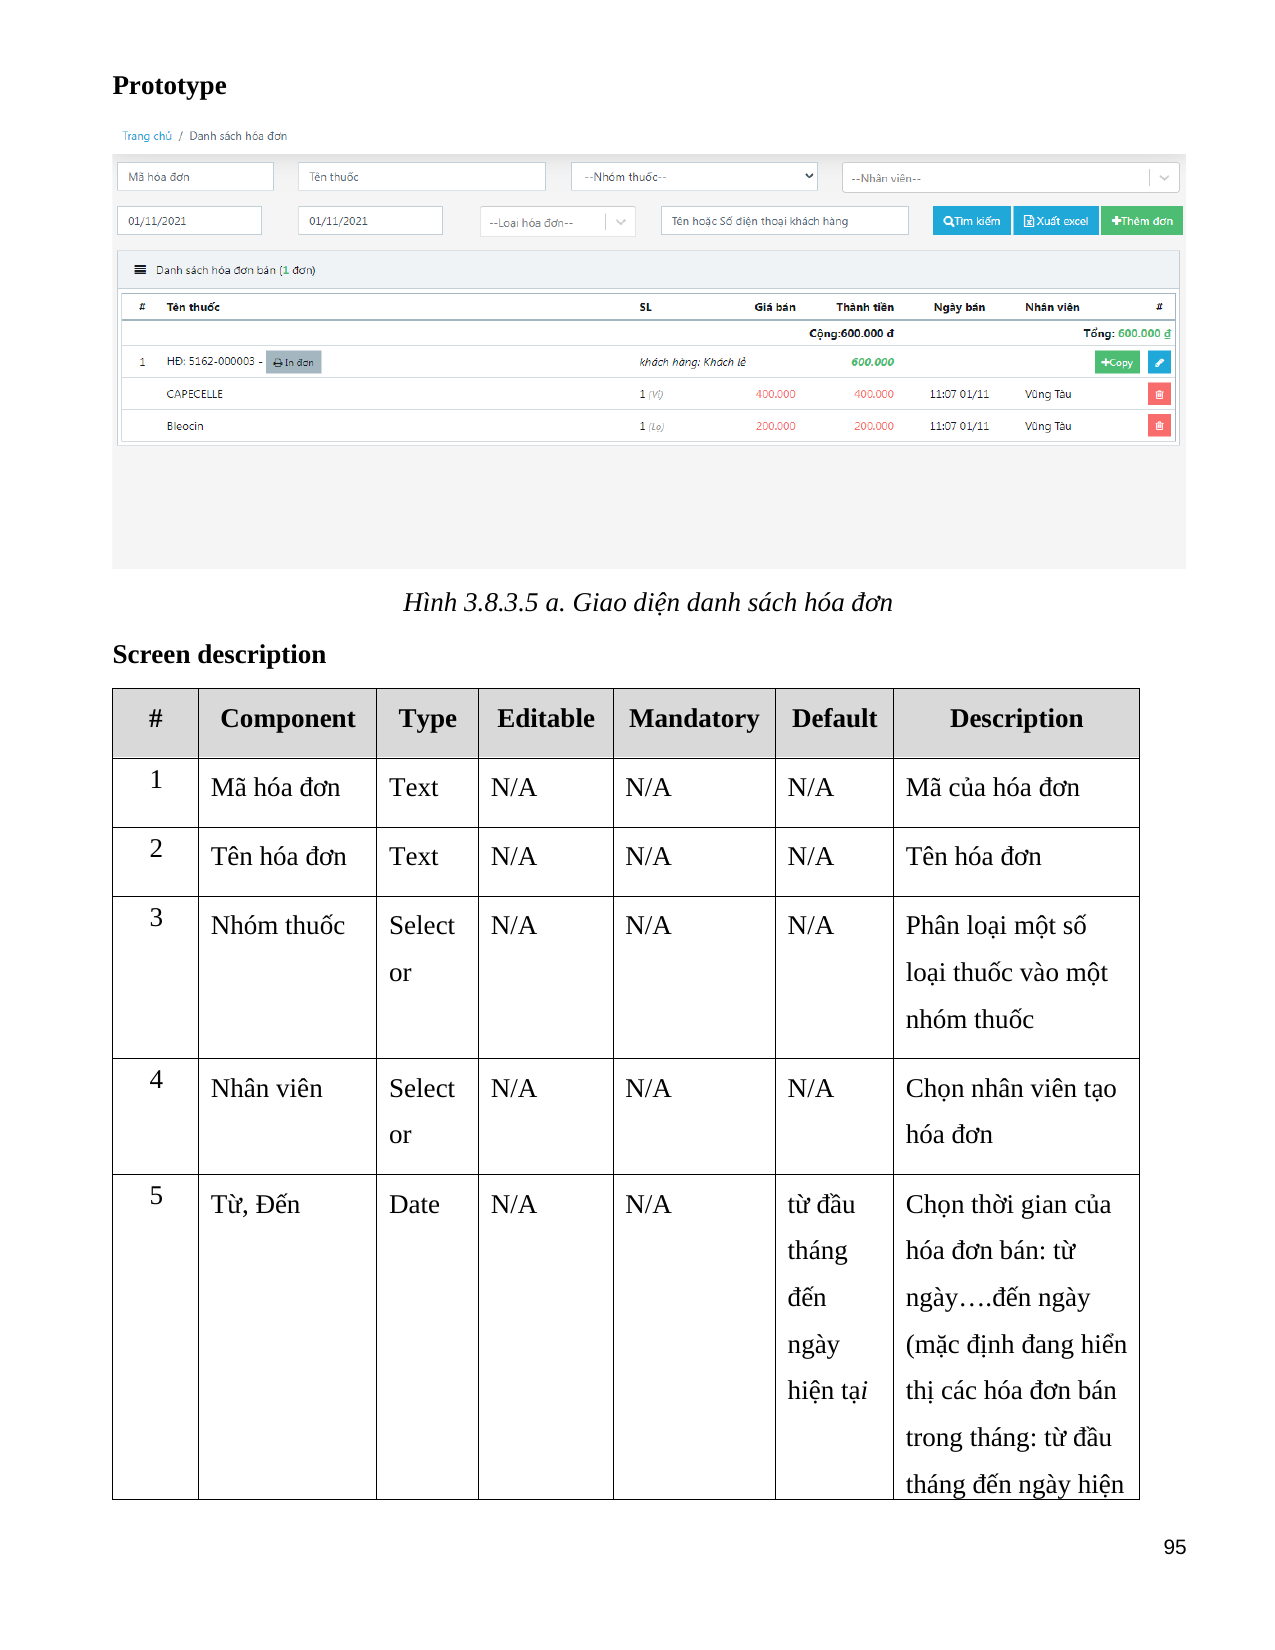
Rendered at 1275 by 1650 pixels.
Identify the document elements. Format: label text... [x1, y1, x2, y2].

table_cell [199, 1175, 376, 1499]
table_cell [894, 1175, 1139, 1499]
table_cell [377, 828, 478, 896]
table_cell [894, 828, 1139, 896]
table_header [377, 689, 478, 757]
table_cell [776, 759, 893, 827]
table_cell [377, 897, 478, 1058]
text Screen description [112, 638, 1186, 669]
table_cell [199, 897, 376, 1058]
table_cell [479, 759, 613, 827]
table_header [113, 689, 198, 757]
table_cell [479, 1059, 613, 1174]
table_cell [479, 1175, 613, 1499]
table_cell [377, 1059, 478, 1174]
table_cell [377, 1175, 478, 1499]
picture [112, 118, 1187, 569]
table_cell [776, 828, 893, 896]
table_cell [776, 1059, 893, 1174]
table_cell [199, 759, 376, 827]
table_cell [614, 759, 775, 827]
text Hình 3.8.3.5 a. Giao diện danh sách hóa đơn [112, 586, 1186, 618]
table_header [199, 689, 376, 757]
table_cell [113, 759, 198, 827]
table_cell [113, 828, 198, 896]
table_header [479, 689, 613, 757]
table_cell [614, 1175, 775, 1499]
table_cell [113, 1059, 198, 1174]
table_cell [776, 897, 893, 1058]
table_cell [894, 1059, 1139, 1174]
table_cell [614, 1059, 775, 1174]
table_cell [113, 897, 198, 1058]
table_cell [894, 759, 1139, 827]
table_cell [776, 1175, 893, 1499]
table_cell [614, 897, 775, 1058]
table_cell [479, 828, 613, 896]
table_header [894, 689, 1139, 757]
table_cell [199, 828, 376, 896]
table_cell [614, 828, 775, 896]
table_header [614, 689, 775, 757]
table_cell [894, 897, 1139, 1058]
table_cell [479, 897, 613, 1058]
text Prototype [112, 69, 1186, 100]
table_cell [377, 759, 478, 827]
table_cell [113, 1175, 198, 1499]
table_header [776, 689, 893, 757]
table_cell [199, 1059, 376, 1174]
